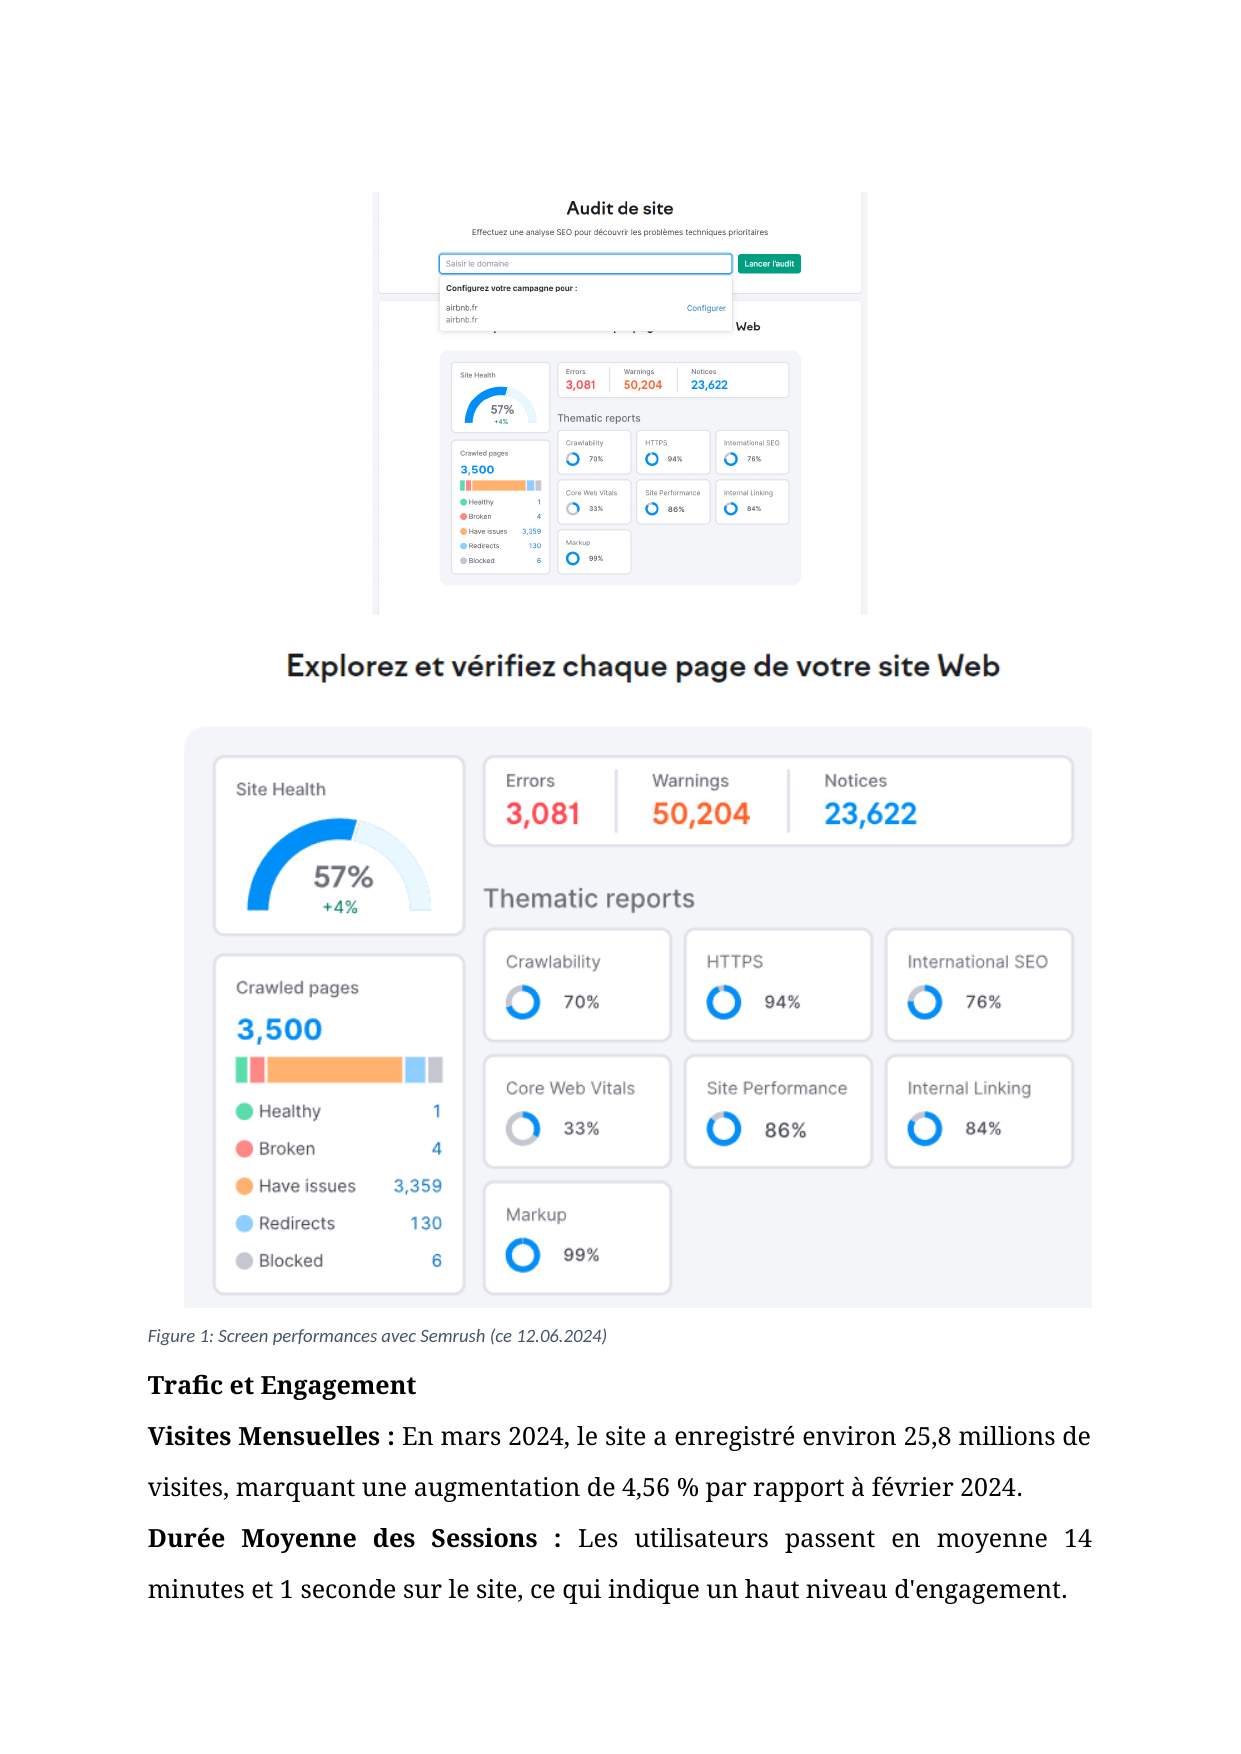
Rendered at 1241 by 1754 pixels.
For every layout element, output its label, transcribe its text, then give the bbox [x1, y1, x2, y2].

text Figure 1: Screen performances avec Semrush (ce 12.06.2024) [148, 1324, 1093, 1347]
picture [148, 631, 1093, 1308]
text Trafic et Engagement [148, 1368, 1093, 1402]
picture [372, 192, 868, 615]
text Durée Moyenne des Sessions : Les utilisateurs passent en moyenne 14 minutes et 1 seconde sur le site, ce qui indique un haut niveau d'engagement​​. [148, 1521, 1093, 1606]
text Visites Mensuelles : En mars 2024, le site a enregistré environ 25,8 millions de visites, marquant une augmentation de 4,56 % par rapport à février 2024​. [148, 1419, 1093, 1504]
